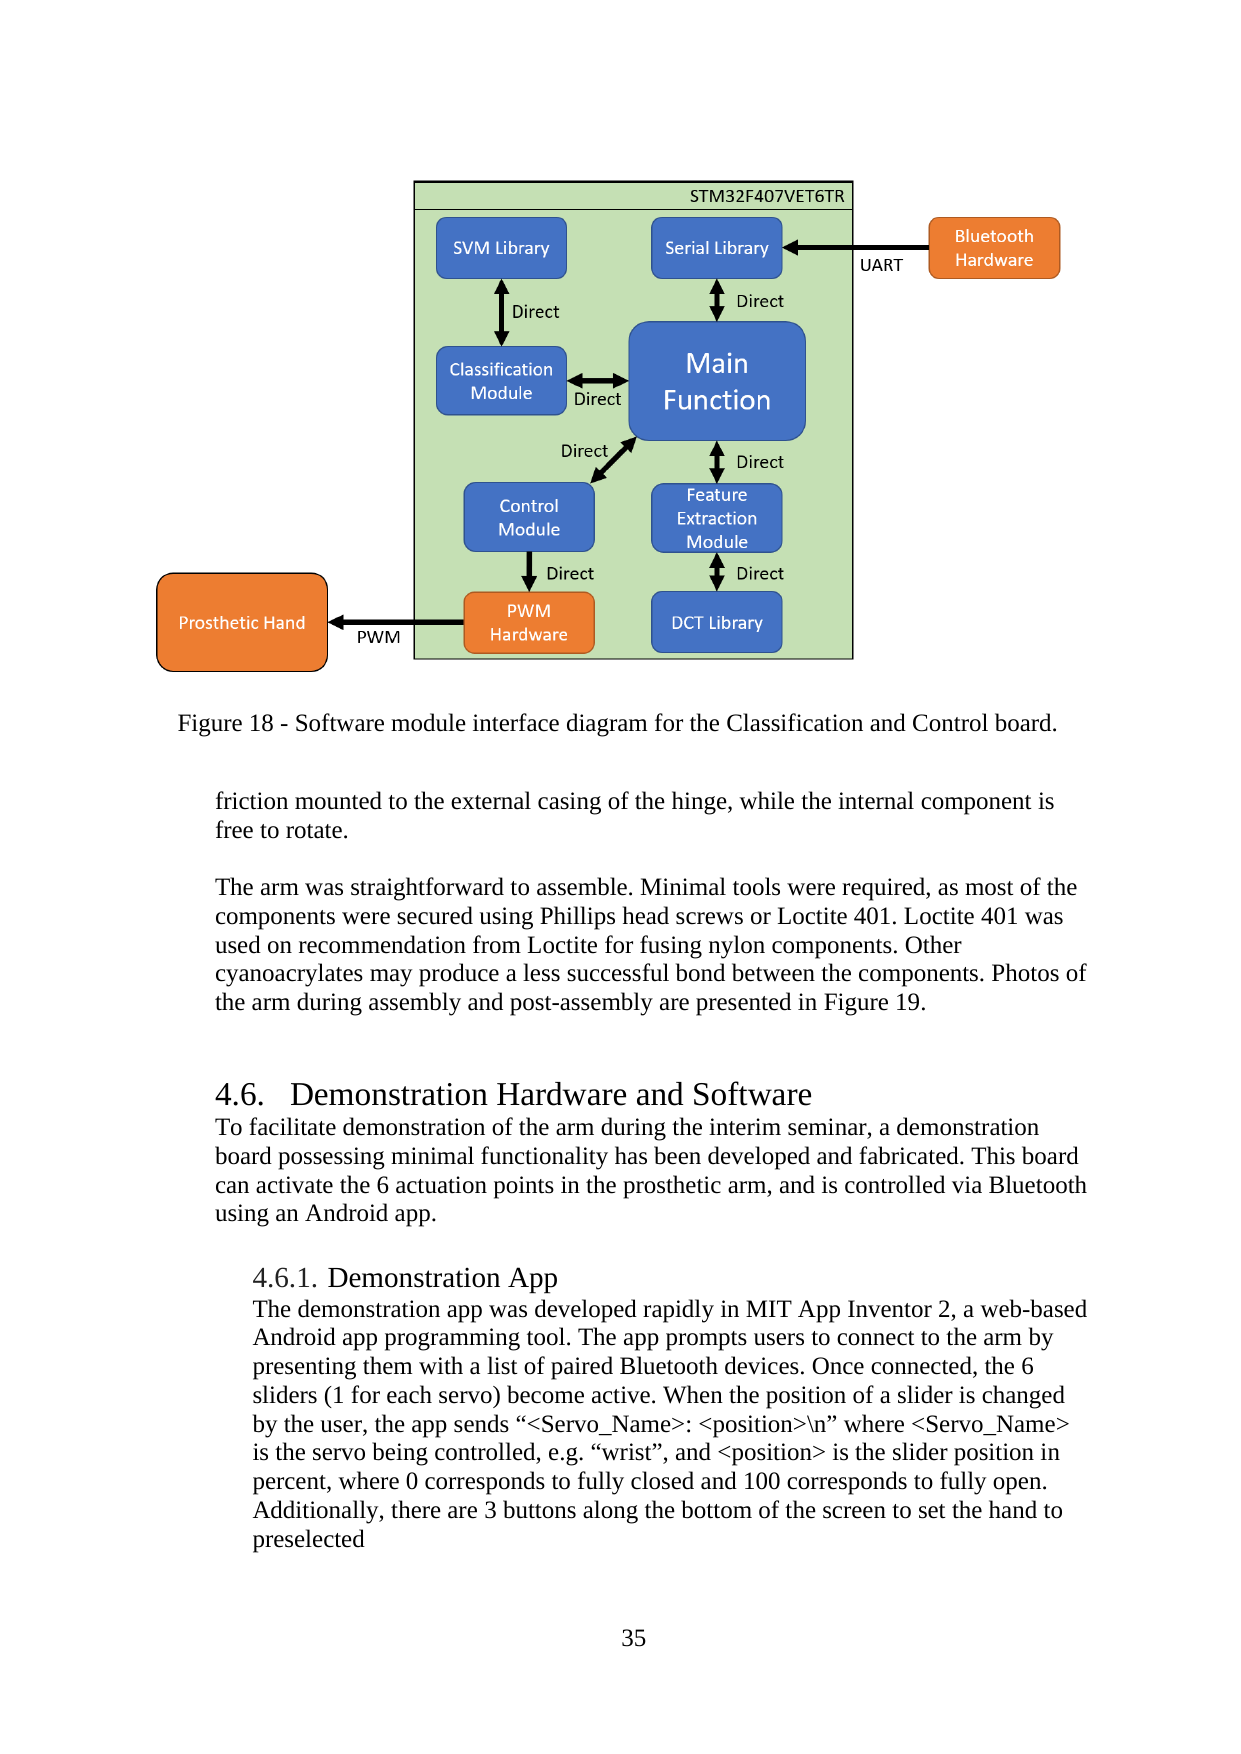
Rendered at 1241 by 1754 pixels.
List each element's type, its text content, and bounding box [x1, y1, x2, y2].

picture [150, 177, 1064, 679]
text To facilitate demonstration of the arm during the interim seminar, a demonstration board possessing minimal functionality has been developed and fabricated. This board can activate the 6 actuation points in the prosthetic arm, and is controlled via Bluetooth using an Android app. [215, 1112, 1090, 1227]
text Figure 18 - Software module interface diagram for the Classification and Control board. [177, 708, 1090, 736]
subtitle Demonstration Hardware and Software [215, 1074, 1090, 1112]
text The arm was straightforward to assemble. Minimal tools were required, as most of the components were secured using Phillips head screws or Loctite 401. Loctite 401 was used on recommendation from Loctite for fusing nylon components. Other cyanoacrylates may produce a less successful bond between the components. Photos of the arm during assembly and post-assembly are presented in Figure 19. [215, 872, 1090, 1016]
text friction mounted to the external casing of the hinge, while the internal component is free to rotate. [215, 786, 1090, 843]
text The demonstration app was developed rapidly in MIT App Inventor 2, a web-based Android app programming tool. The app prompts users to connect to the arm by presenting them with a list of paired Bluetooth devices. Once connected, the 6 sliders (1 for each servo) become active. When the position of a slider is changed by the user, the app sends “<Servo_Name>: <position>\n” where <Servo_Name> is the servo being controlled, e.g. “wrist”, and <position> is the slider position in percent, where 0 corresponds to fully closed and 100 corresponds to fully open. Additionally, there are 3 buttons along the bottom of the screen to set the hand to preselected [252, 1294, 1090, 1552]
subtitle Demonstration App [252, 1260, 1090, 1294]
